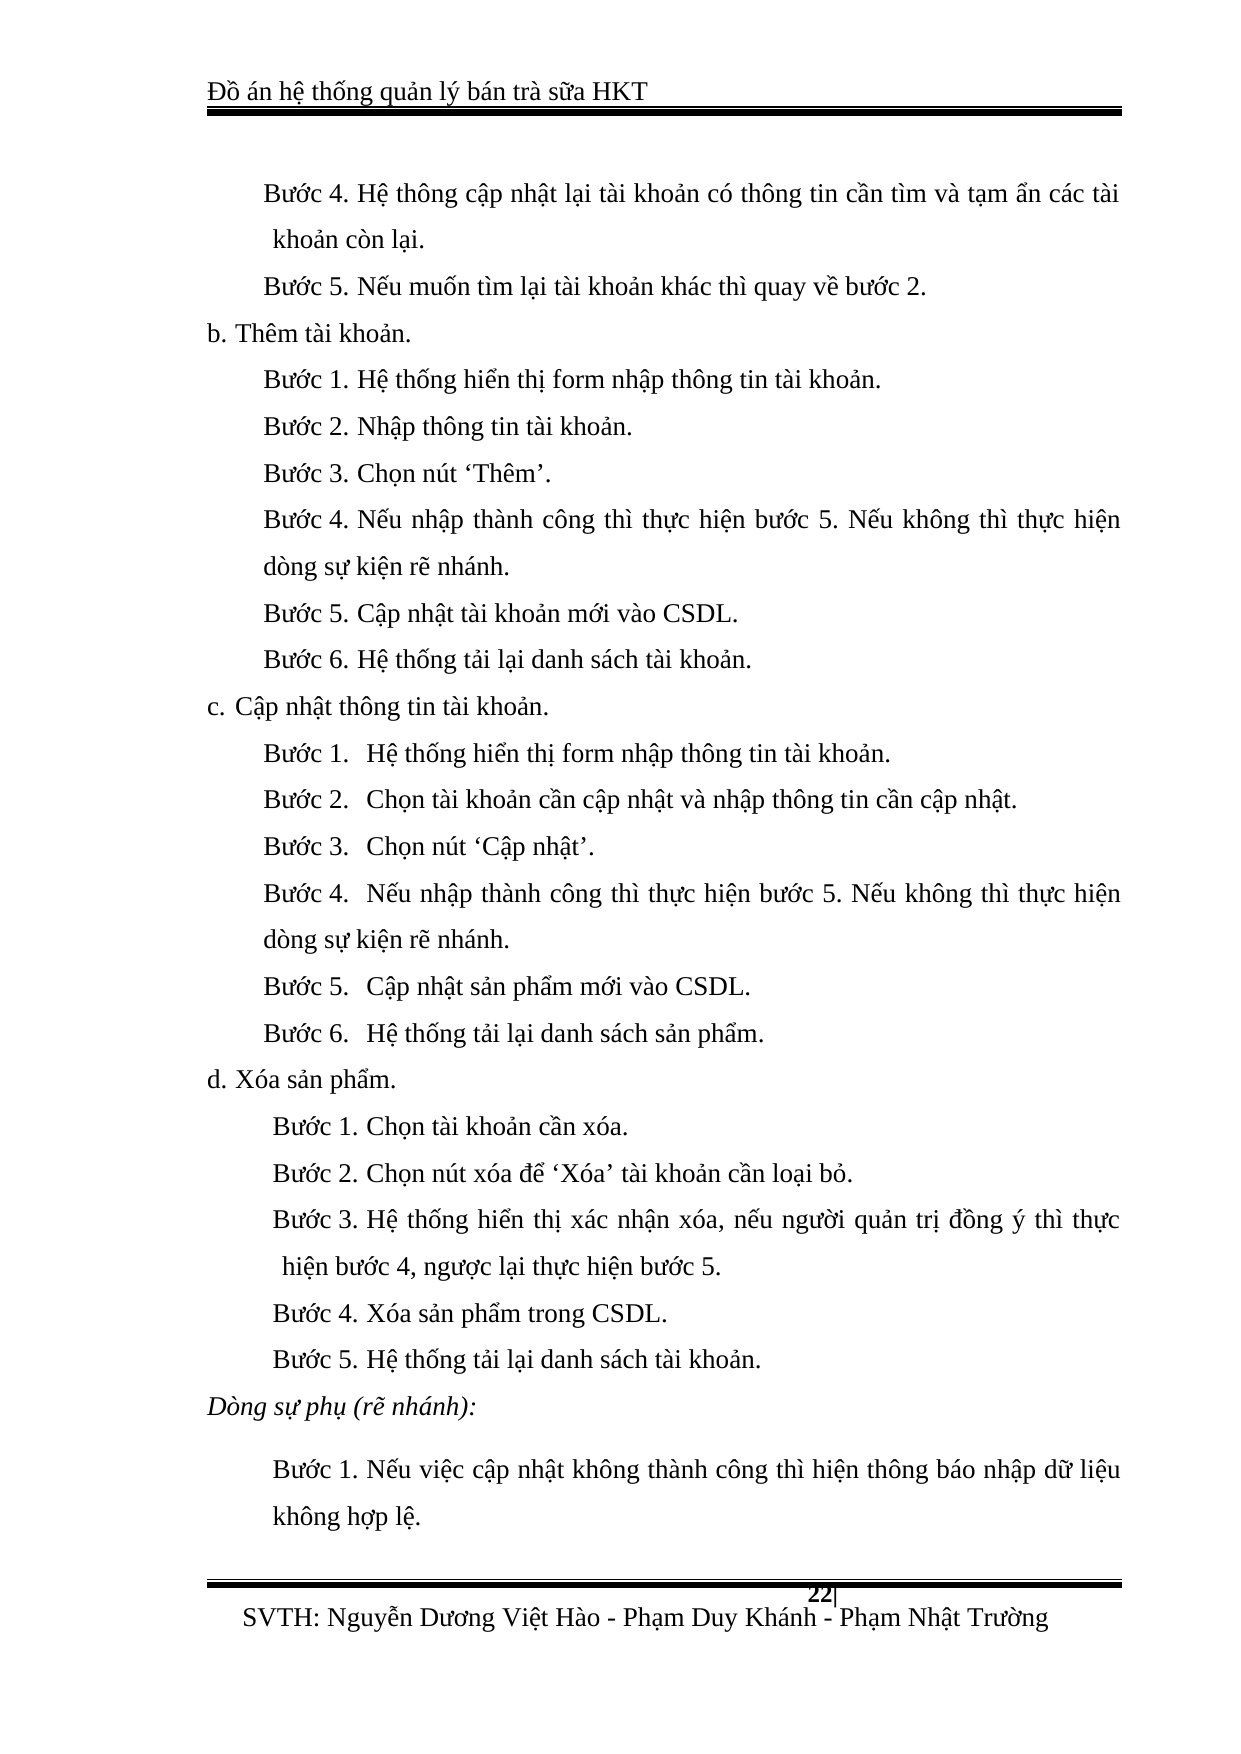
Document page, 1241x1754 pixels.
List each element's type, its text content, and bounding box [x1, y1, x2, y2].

list Cập nhật sản phẩm mới vào CSDL. [263, 970, 1122, 1001]
list Cập nhật thông tin tài khoản. [207, 690, 1122, 721]
list Thêm tài khoản. [207, 317, 1122, 348]
list Chọn nút ‘Thêm’. [263, 457, 1122, 488]
list Nếu nhập thành công thì thực hiện bước 5. Nếu không thì thực hiện dòng sự kiện rẽ nhánh. [263, 504, 1122, 581]
list Chọn tài khoản cần xóa. [272, 1110, 1122, 1141]
list Xóa sản phẩm trong CSDL. [272, 1297, 1122, 1328]
list Chọn nút ‘Cập nhật’. [263, 830, 1122, 861]
list Cập nhật tài khoản mới vào CSDL. [263, 597, 1122, 628]
list Nhập thông tin tài khoản. [263, 410, 1122, 441]
list Hệ thông cập nhật lại tài khoản có thông tin cần tìm và tạm ẩn các tài khoản còn lại. [263, 177, 1122, 255]
list Xóa sản phẩm. [207, 1064, 1122, 1095]
list Hệ thống tải lại danh sách sản phẩm. [263, 1017, 1122, 1048]
list Chọn nút xóa để ‘Xóa’ tài khoản cần loại bỏ. [272, 1157, 1122, 1188]
list Hệ thống hiển thị form nhập thông tin tài khoản. [263, 737, 1122, 768]
list Hệ thống tải lại danh sách tài khoản. [263, 644, 1122, 675]
text Dòng sự phụ (rẽ nhánh): [207, 1390, 1122, 1421]
list Nếu nhập thành công thì thực hiện bước 5. Nếu không thì thực hiện dòng sự kiện rẽ nhánh. [263, 877, 1122, 955]
list Nếu việc cập nhật không thành công thì hiện thông báo nhập dữ liệu không hợp lệ. [272, 1454, 1122, 1531]
list Hệ thống hiển thị form nhập thông tin tài khoản. [263, 364, 1122, 395]
list Chọn tài khoản cần cập nhật và nhập thông tin cần cập nhật. [263, 784, 1122, 815]
list Hệ thống hiển thị xác nhận xóa, nếu người quản trị đồng ý thì thực hiện bước 4, ngược lại thực hiện bước 5. [272, 1204, 1122, 1281]
list Hệ thống tải lại danh sách tài khoản. [272, 1344, 1122, 1375]
list Nếu muốn tìm lại tài khoản khác thì quay về bước 2. [263, 270, 1122, 301]
